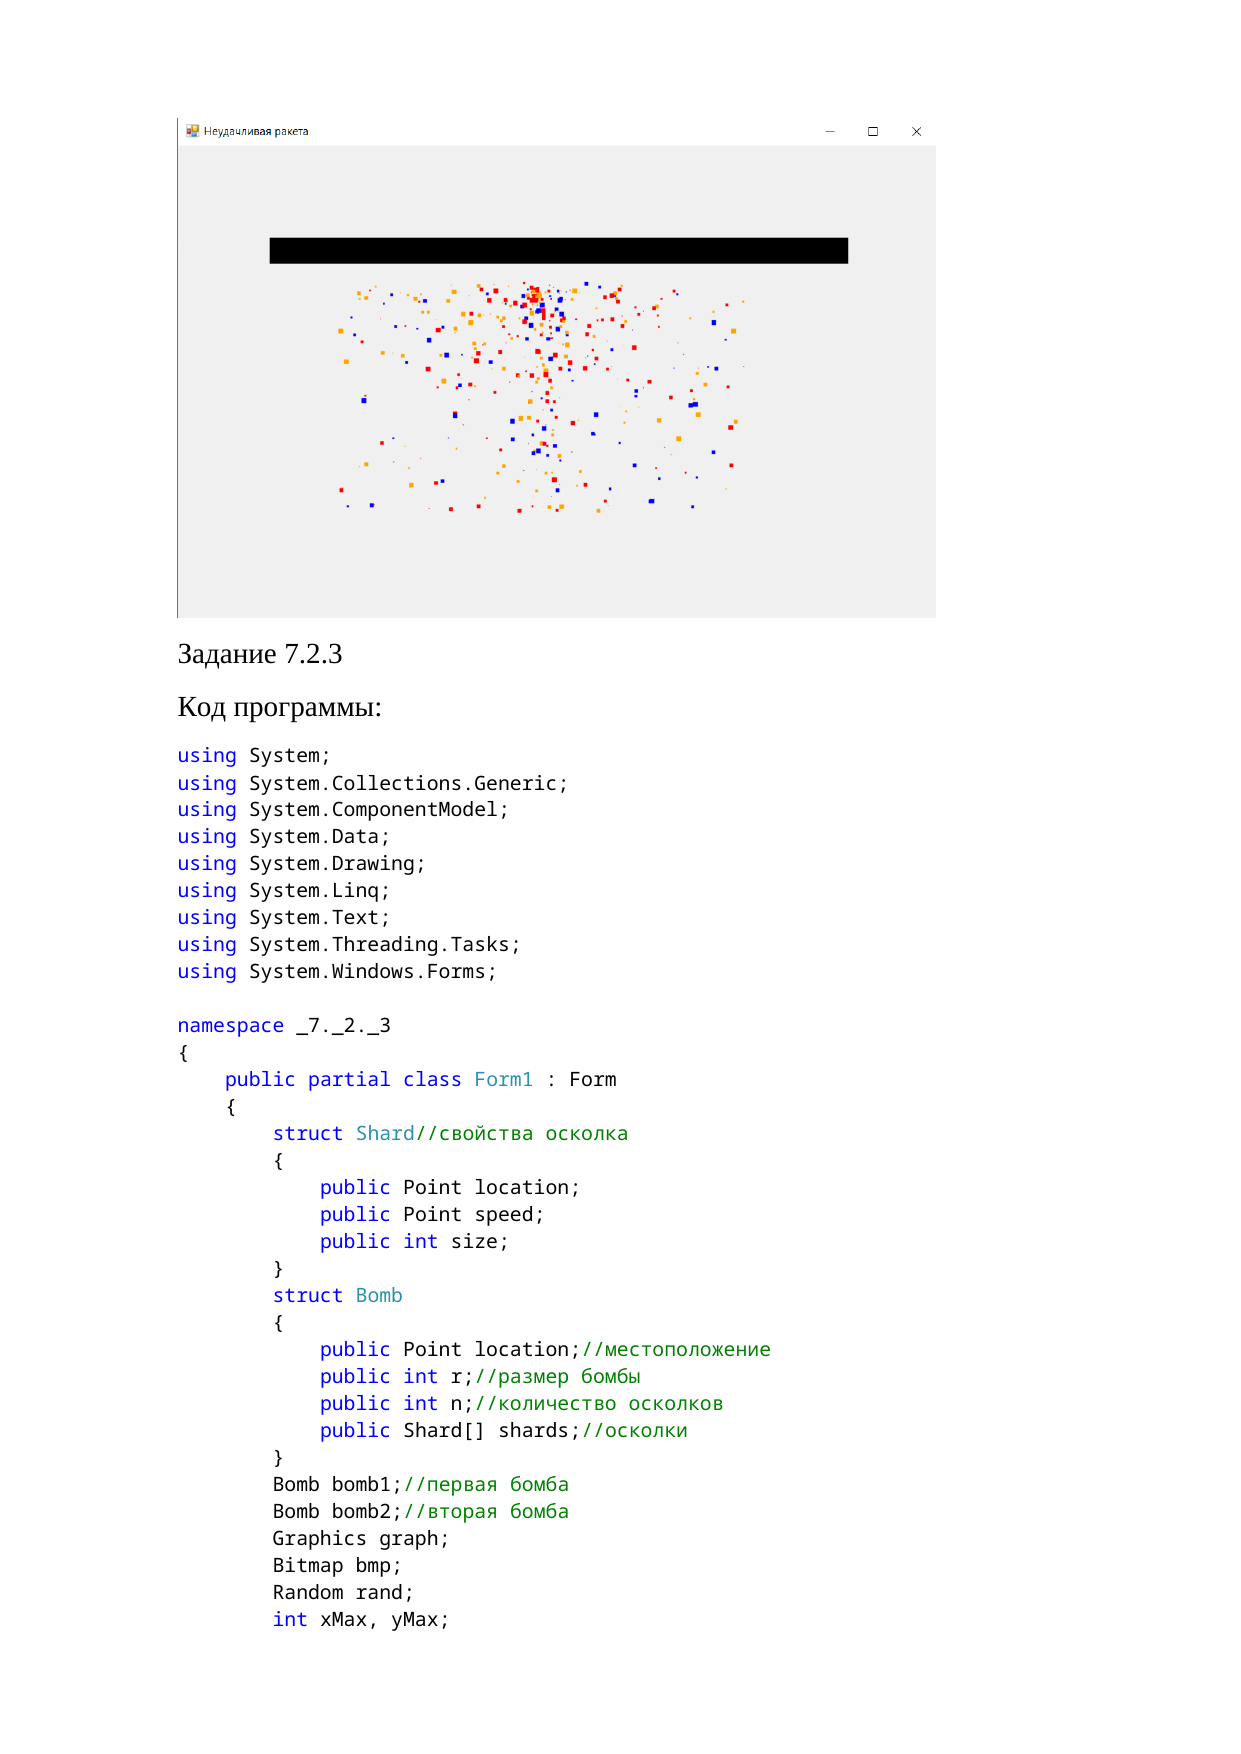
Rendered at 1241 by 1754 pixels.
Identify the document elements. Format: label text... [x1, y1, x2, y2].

text } [177, 1443, 1152, 1470]
text public Point speed; [177, 1200, 1152, 1227]
text { [177, 1038, 1152, 1066]
text } [177, 1254, 1152, 1281]
text struct Bomb [177, 1281, 1152, 1308]
text Bitmap bmp; [177, 1551, 1152, 1578]
text Bomb bomb2;//вторая бомба [177, 1497, 1152, 1524]
text public Point location; [177, 1173, 1152, 1200]
text struct Shard//свойства осколка [177, 1119, 1152, 1146]
text Bomb bomb1;//первая бомба [177, 1470, 1152, 1497]
text { [177, 1308, 1152, 1335]
picture [177, 118, 936, 618]
text public int n;//количество осколков [177, 1389, 1152, 1416]
text public int size; [177, 1227, 1152, 1254]
text Graphics graph; [177, 1524, 1152, 1551]
text using System.Data; [177, 823, 1152, 850]
text using System.Drawing; [177, 850, 1152, 877]
text Random rand; [177, 1578, 1152, 1605]
text using System.Linq; [177, 877, 1152, 904]
text using System; [177, 742, 1152, 769]
text using System.Threading.Tasks; [177, 931, 1152, 958]
text Задание 7.2.3 [177, 636, 1152, 670]
text using System.Collections.Generic; [177, 769, 1152, 796]
text public Point location;//местоположение [177, 1335, 1152, 1362]
text { [177, 1092, 1152, 1119]
text int xMax, yMax; [177, 1605, 1152, 1632]
text using System.ComponentModel; [177, 796, 1152, 823]
text public Shard[] shards;//осколки [177, 1416, 1152, 1443]
text using System.Windows.Forms; [177, 958, 1152, 984]
text namespace _7._2._3 [177, 1012, 1152, 1038]
text public int r;//размер бомбы [177, 1362, 1152, 1389]
text public partial class Form1 : Form [177, 1066, 1152, 1092]
text { [177, 1146, 1152, 1173]
text using System.Text; [177, 904, 1152, 931]
text Код программы: [177, 689, 1152, 722]
